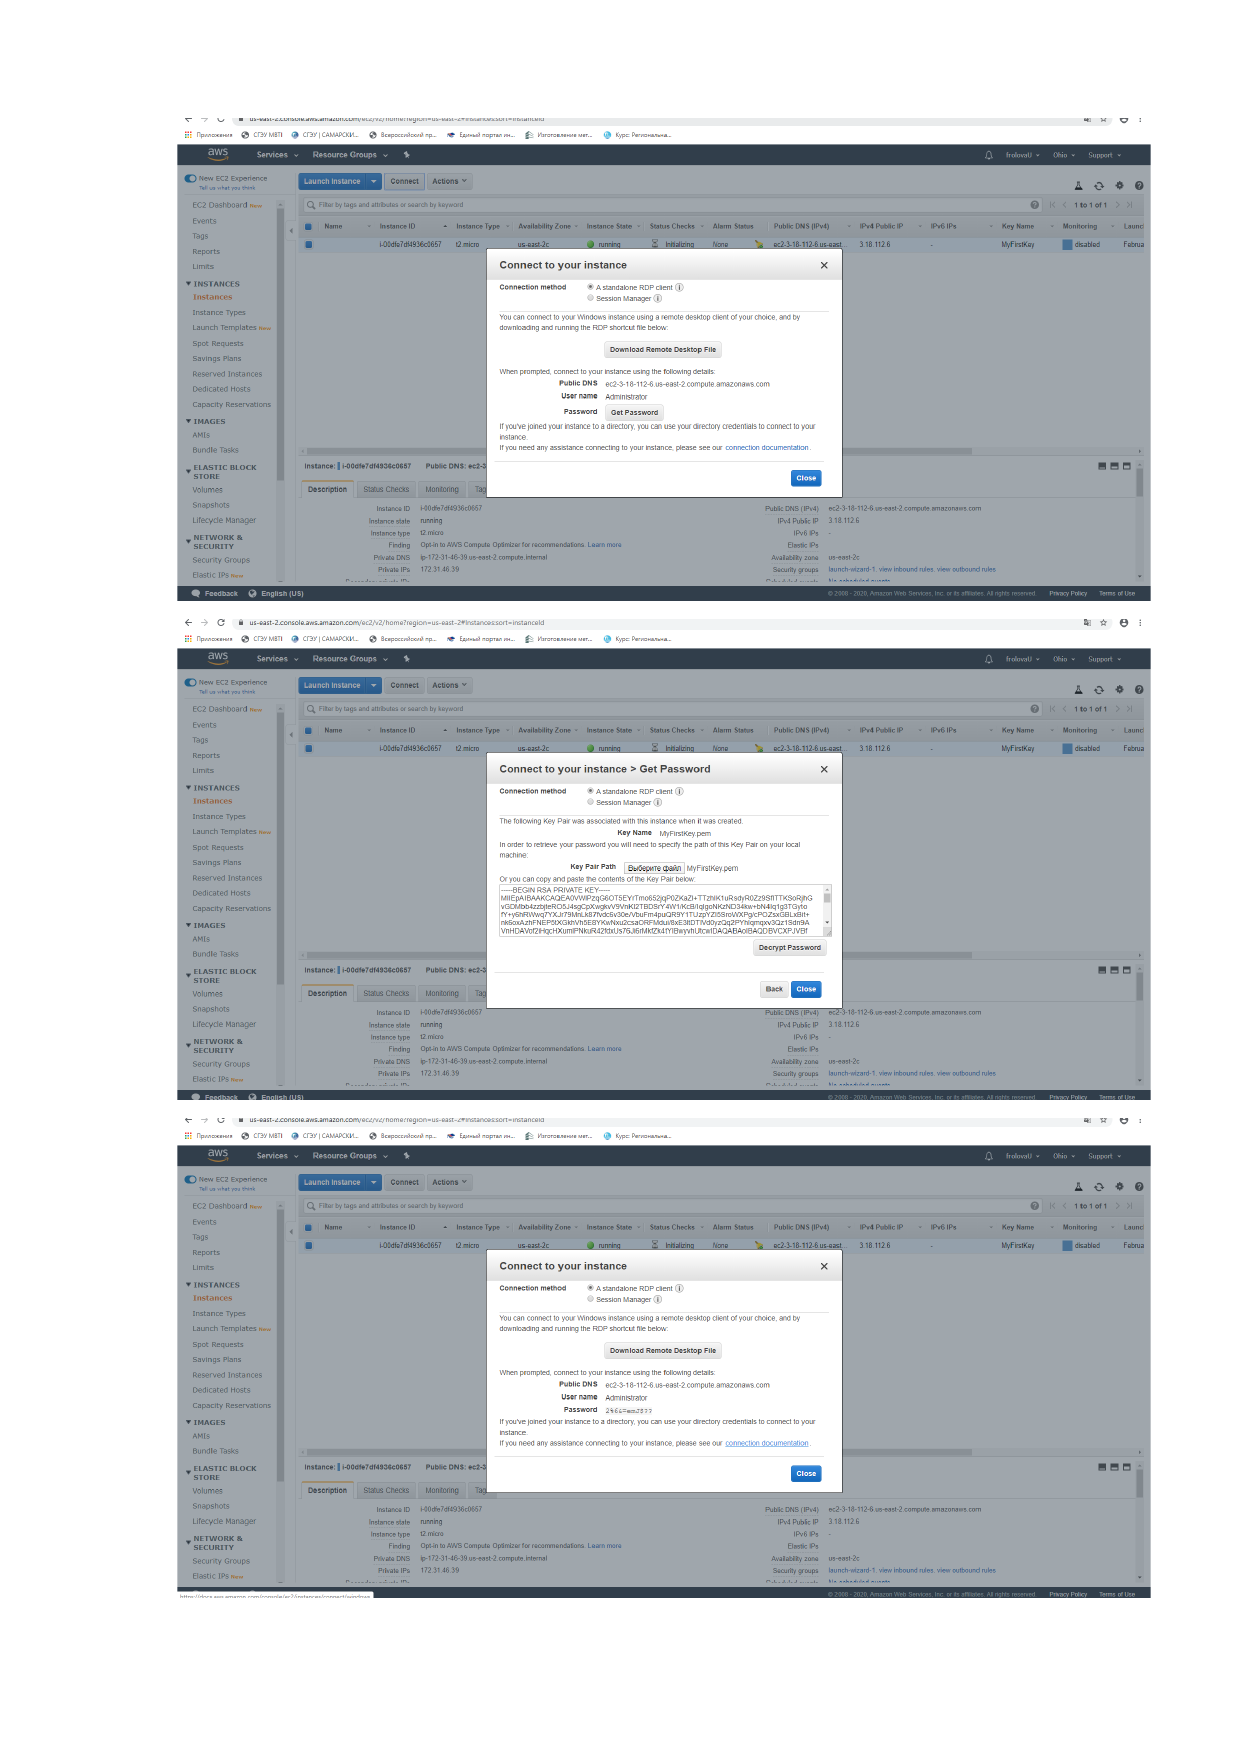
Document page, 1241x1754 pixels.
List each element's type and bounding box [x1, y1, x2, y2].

picture [177, 619, 1151, 1100]
picture [177, 1118, 1151, 1598]
picture [177, 118, 1151, 601]
